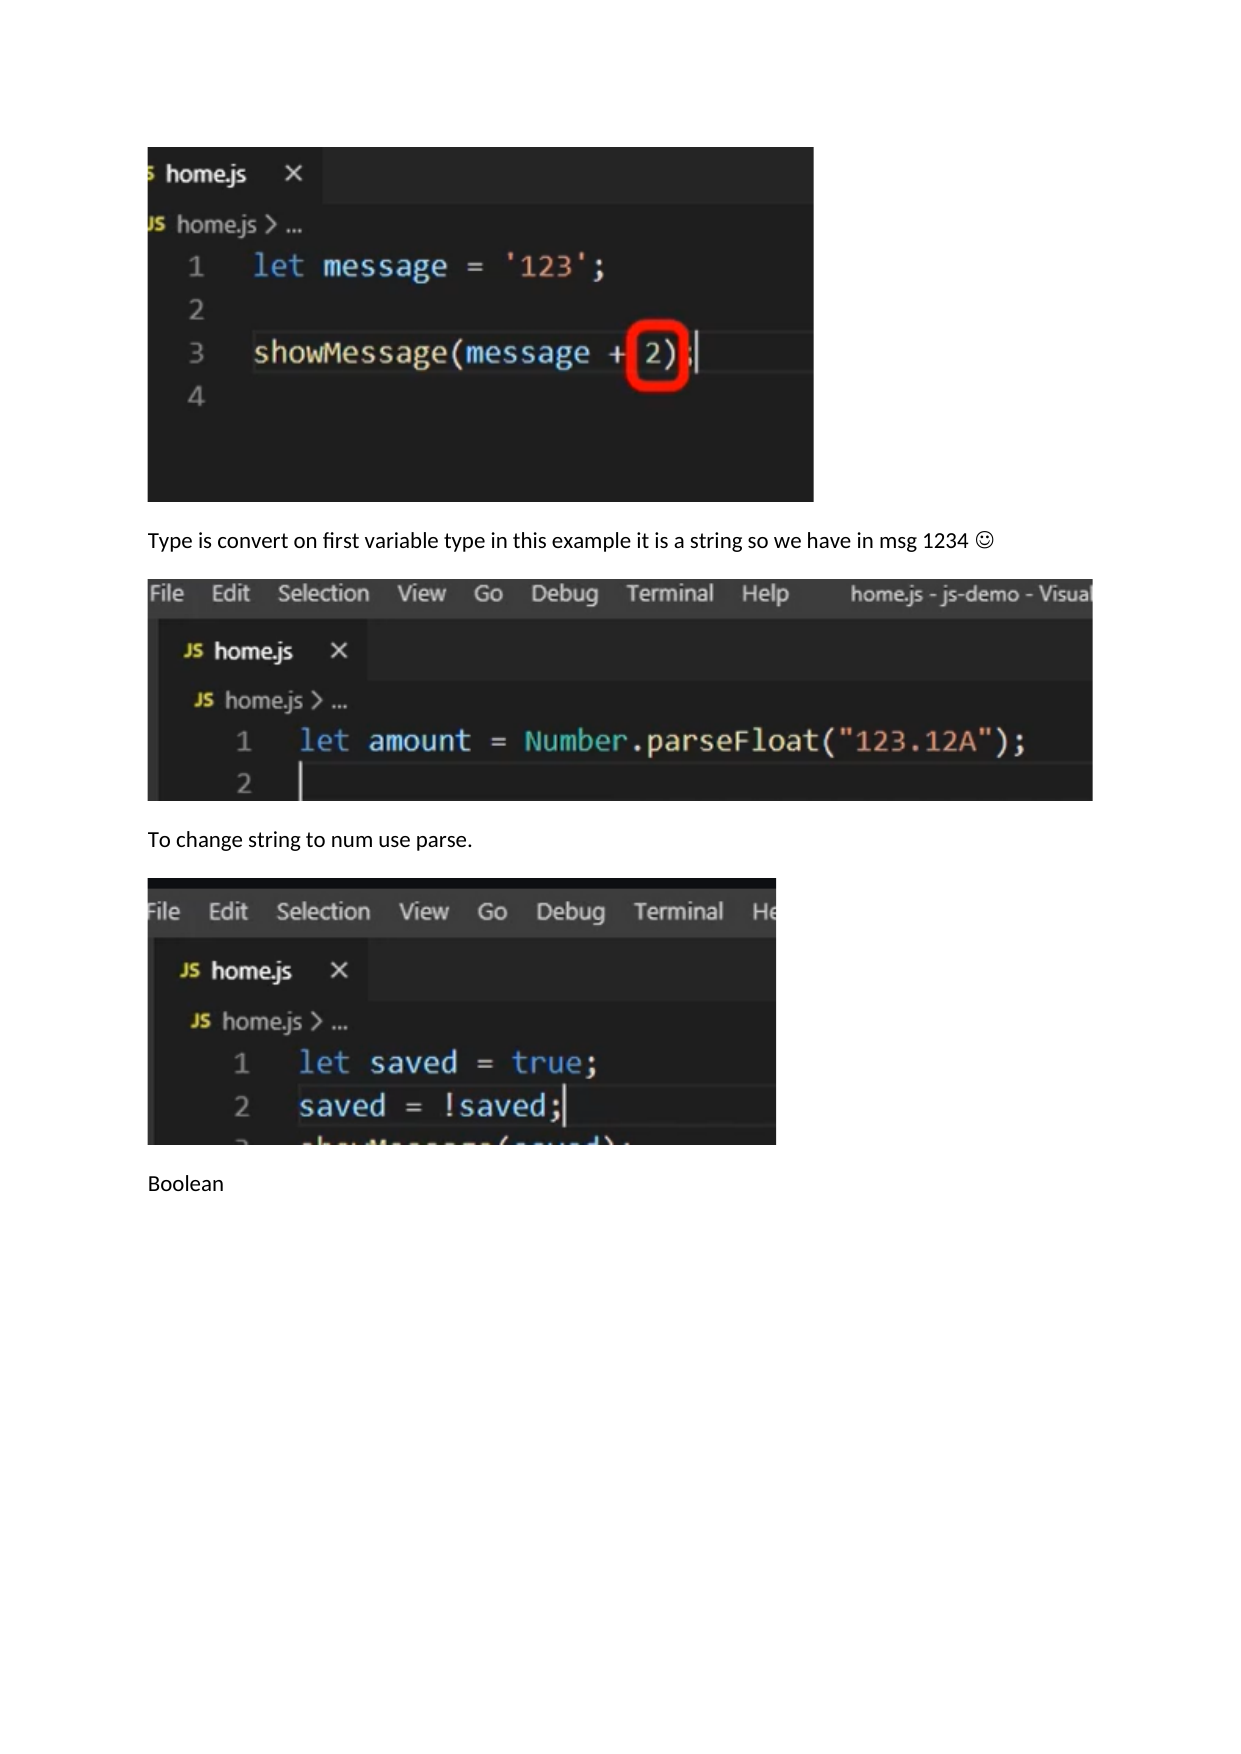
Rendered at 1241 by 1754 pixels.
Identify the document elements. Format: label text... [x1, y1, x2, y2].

text To change string to num use parse. [148, 825, 1093, 853]
picture [147, 147, 814, 502]
picture [147, 579, 1093, 801]
text Boolean [148, 1169, 1093, 1198]
picture [147, 878, 777, 1145]
text Type is convert on first variable type in this example it is a string so we have in msg 1234 [148, 526, 1093, 554]
